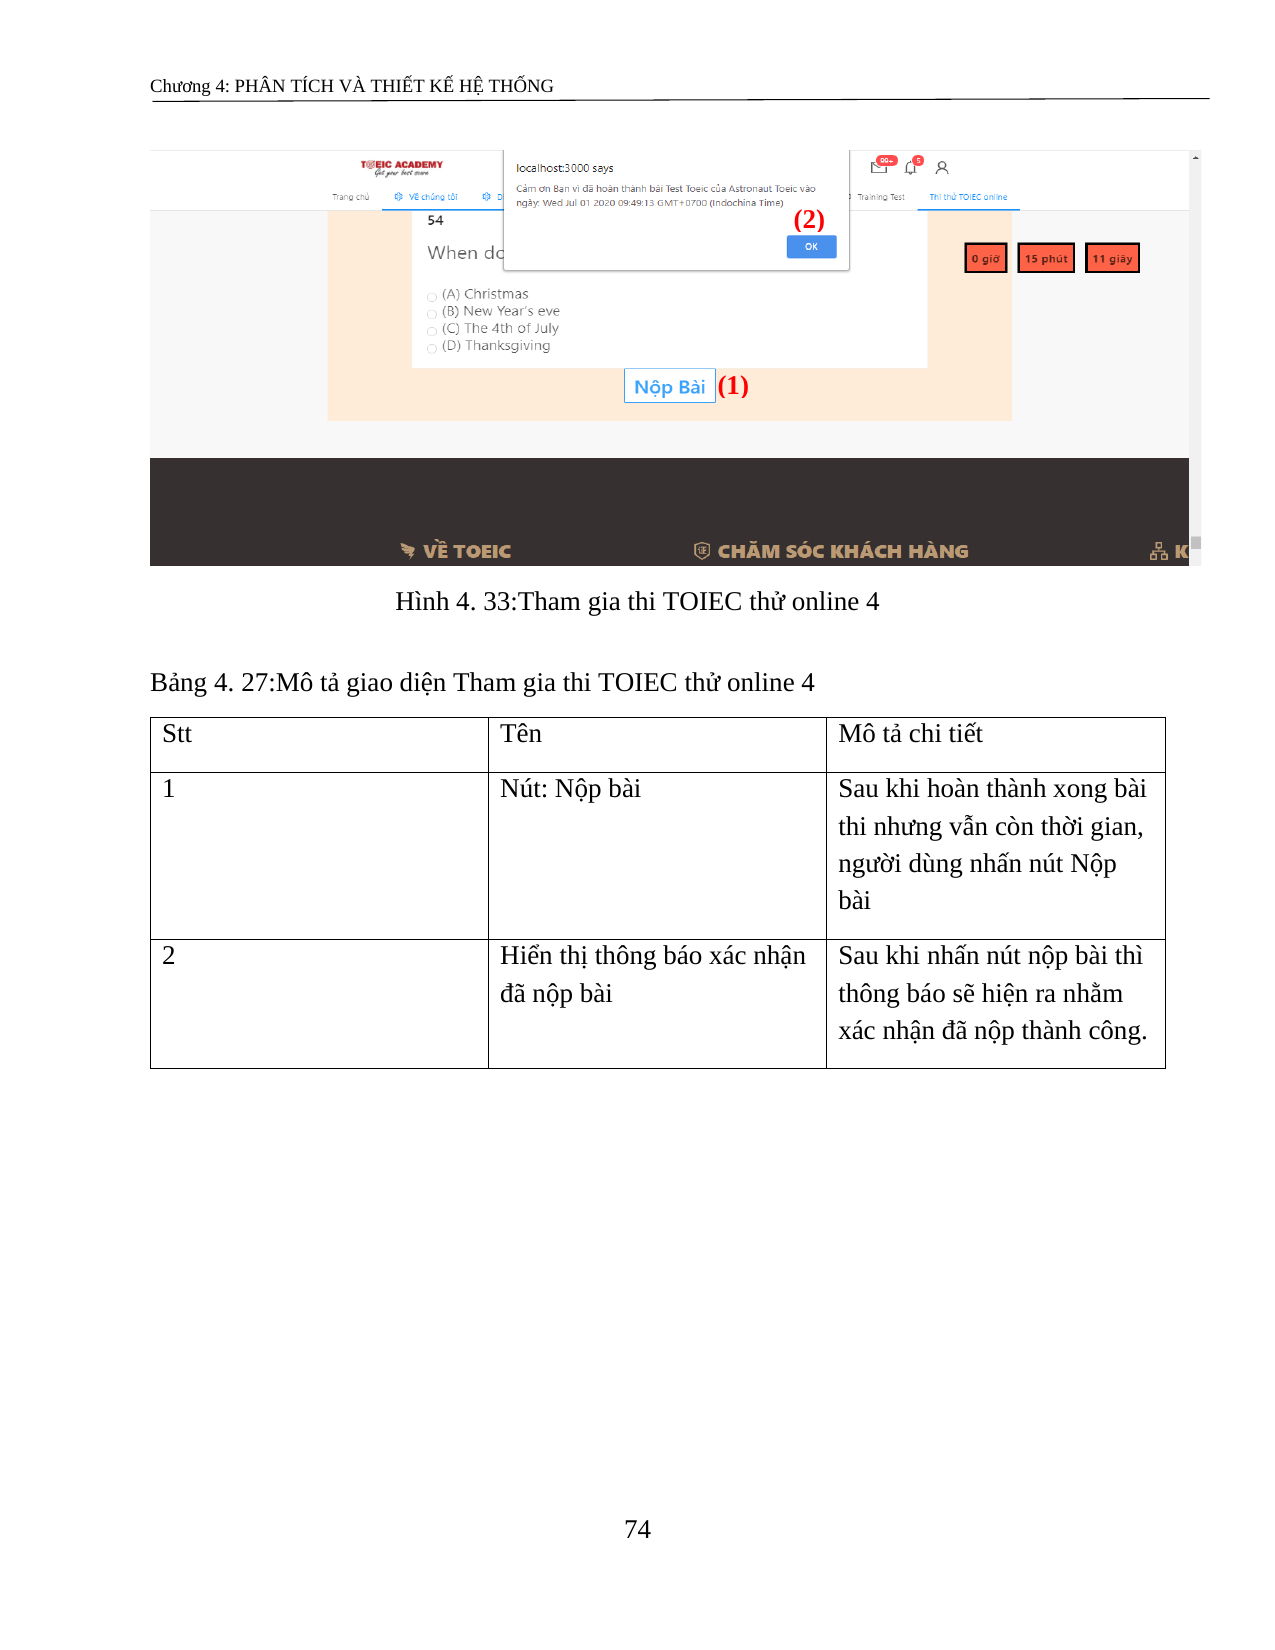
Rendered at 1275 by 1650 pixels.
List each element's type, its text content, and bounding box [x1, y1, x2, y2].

table_cell Sau khi hoàn thành xong bài thi nhưng vẫn còn thời gian, người dùng nhấn nút Nộp bài [827, 773, 1165, 938]
picture [150, 150, 1202, 566]
table_cell Nút: Nộp bài [489, 773, 826, 938]
table_header Mô tả chi tiết [827, 718, 1165, 772]
table_cell 2 [151, 940, 488, 1068]
table_cell Sau khi nhấn nút nộp bài thì thông báo sẽ hiện ra nhằm xác nhận đã nộp thành công. [827, 940, 1165, 1068]
table_header Tên [489, 718, 826, 772]
table_header Stt [151, 718, 488, 772]
table_cell Hiển thị thông báo xác nhận đã nộp bài [489, 940, 826, 1068]
table_cell 1 [151, 773, 488, 938]
